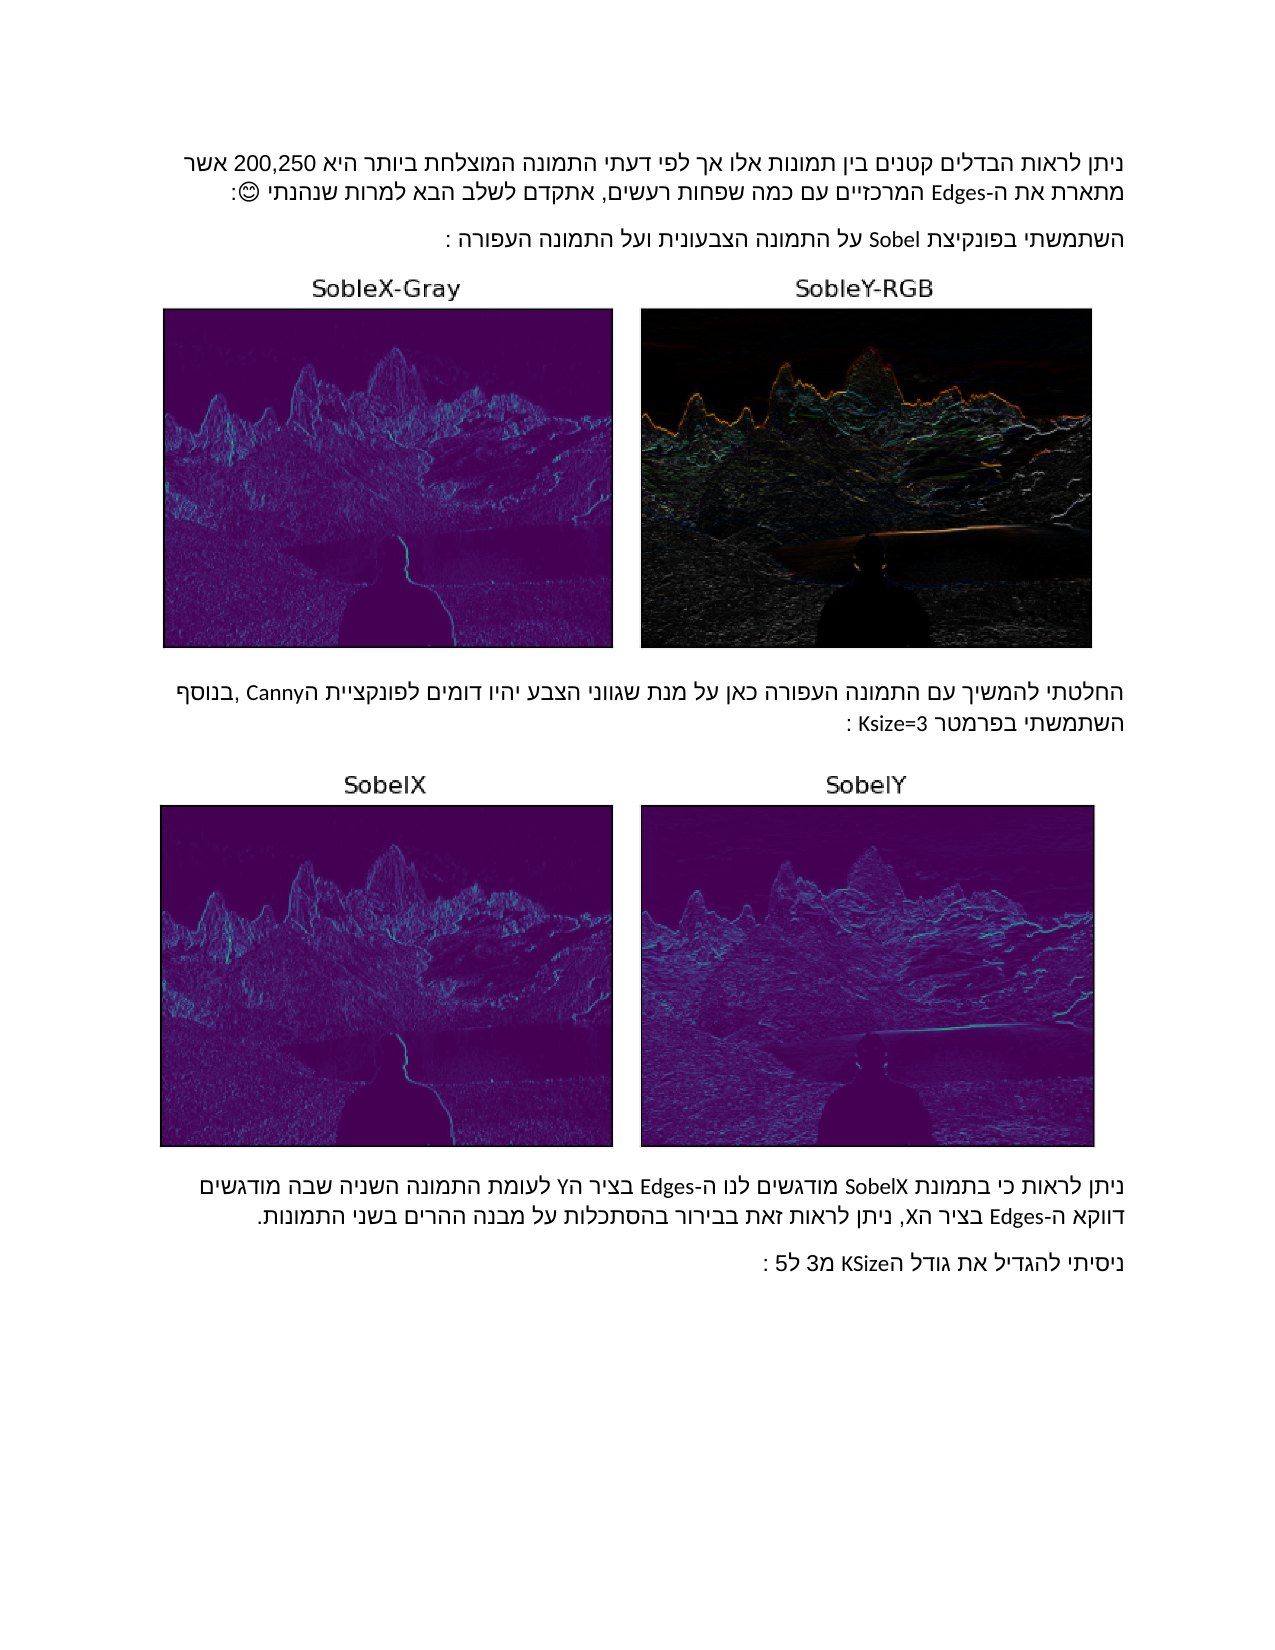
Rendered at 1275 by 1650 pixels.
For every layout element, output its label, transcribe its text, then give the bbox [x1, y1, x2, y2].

text החלטתי להמשיך עם התמונה העפורה כאן על מנת שגווני הצבע יהיו דומים לפונקציית הCanny ,בנוסף השתמשתי בפרמטר Ksize=3 : [150, 678, 1125, 737]
picture [150, 255, 1125, 660]
text ניתן לראות הבדלים קטנים בין תמונות אלו אך לפי דעתי התמונה המוצלחת ביותר היא 200,250 אשר מתארת את ה-Edges המרכזיים עם כמה שפחות רעשים, אתקדם לשלב הבא למרות שנהנתי : [150, 150, 1125, 206]
picture [150, 755, 1125, 1154]
text ניסיתי להגדיל את גודל הKSize מ3 ל5 : [150, 1249, 1125, 1277]
text ניתן לראות כי בתמונת SobelX מודגשים לנו ה-Edges בציר הY לעומת התמונה השניה שבה מודגשים דווקא ה-Edges בציר הX, ניתן לראות זאת בבירור בהסתכלות על מבנה ההרים בשני התמונות. [150, 1172, 1125, 1230]
text השתמשתי בפונקיצת Sobel על התמונה הצבעונית ועל התמונה העפורה : [150, 225, 1125, 255]
